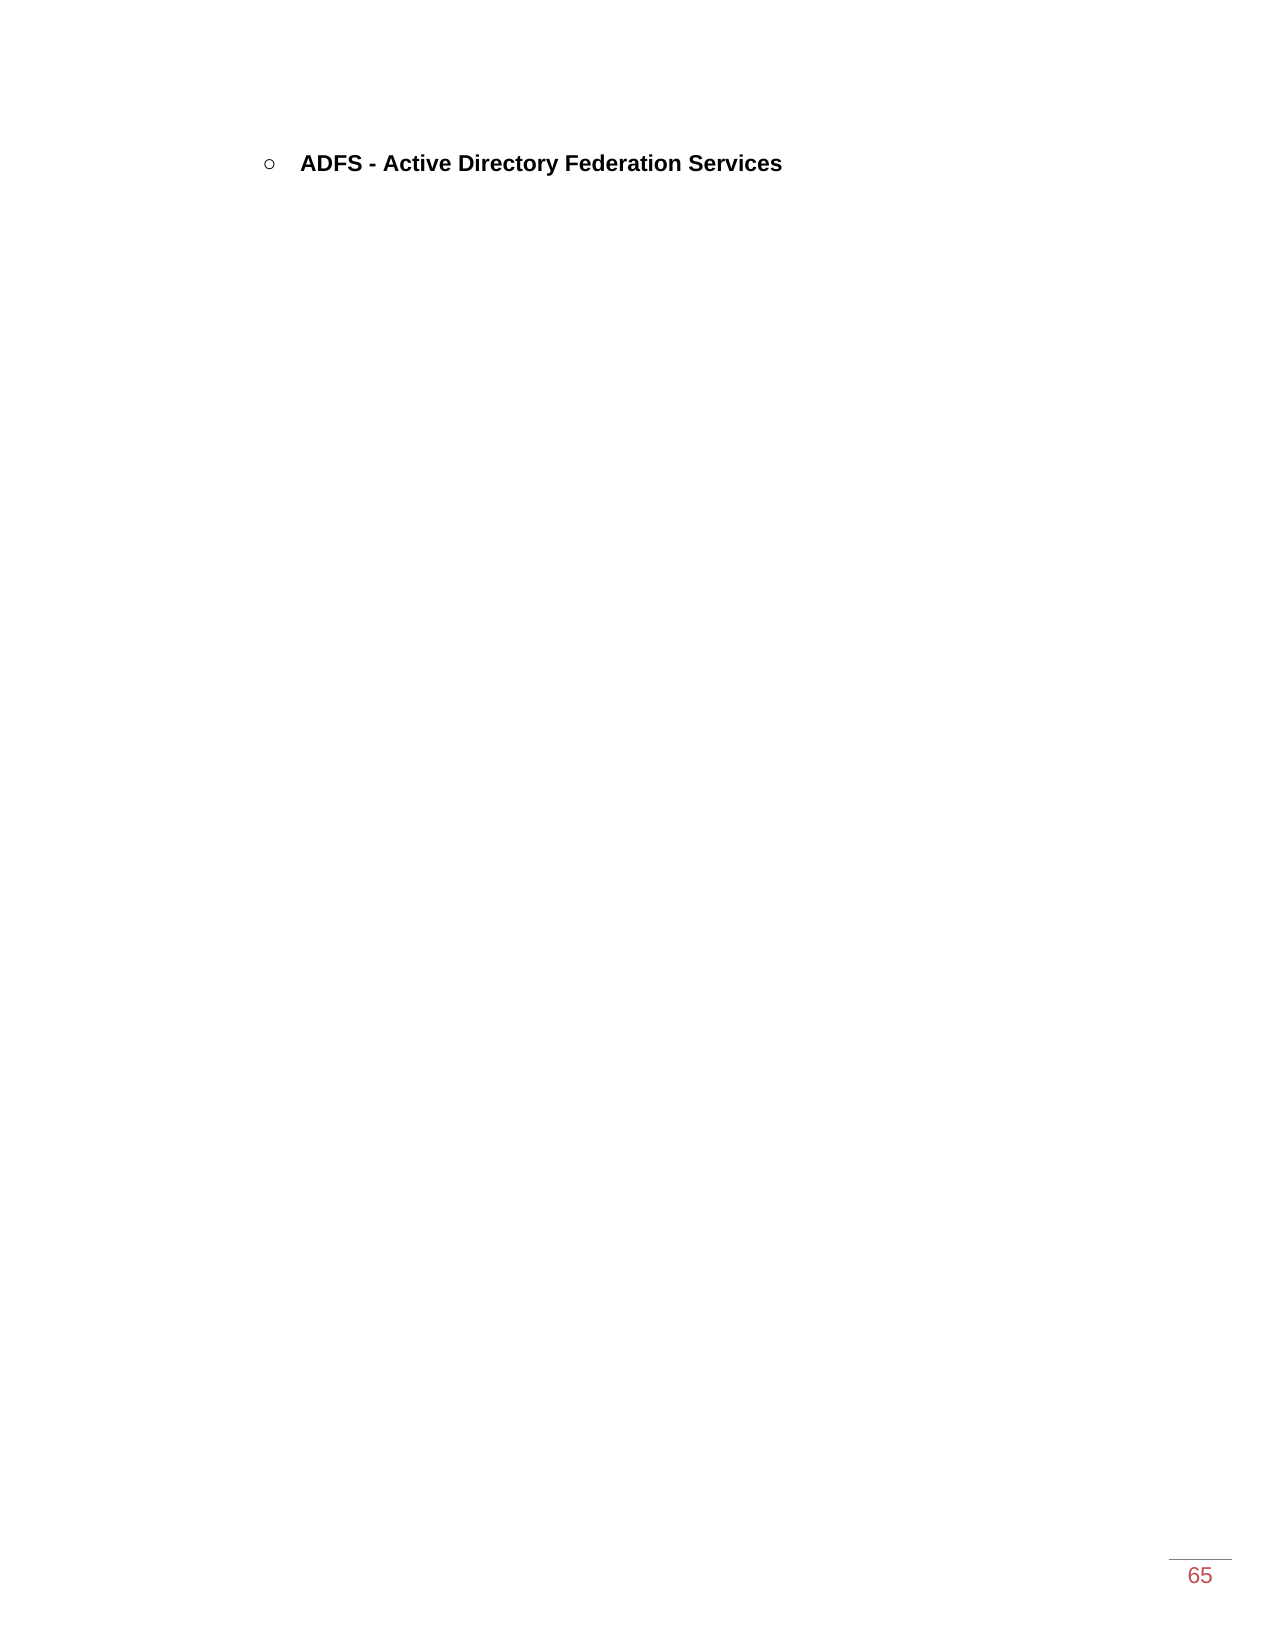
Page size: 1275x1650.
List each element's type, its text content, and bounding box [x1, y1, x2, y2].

list ADFS - Active Directory Federation Services [262, 150, 1125, 176]
